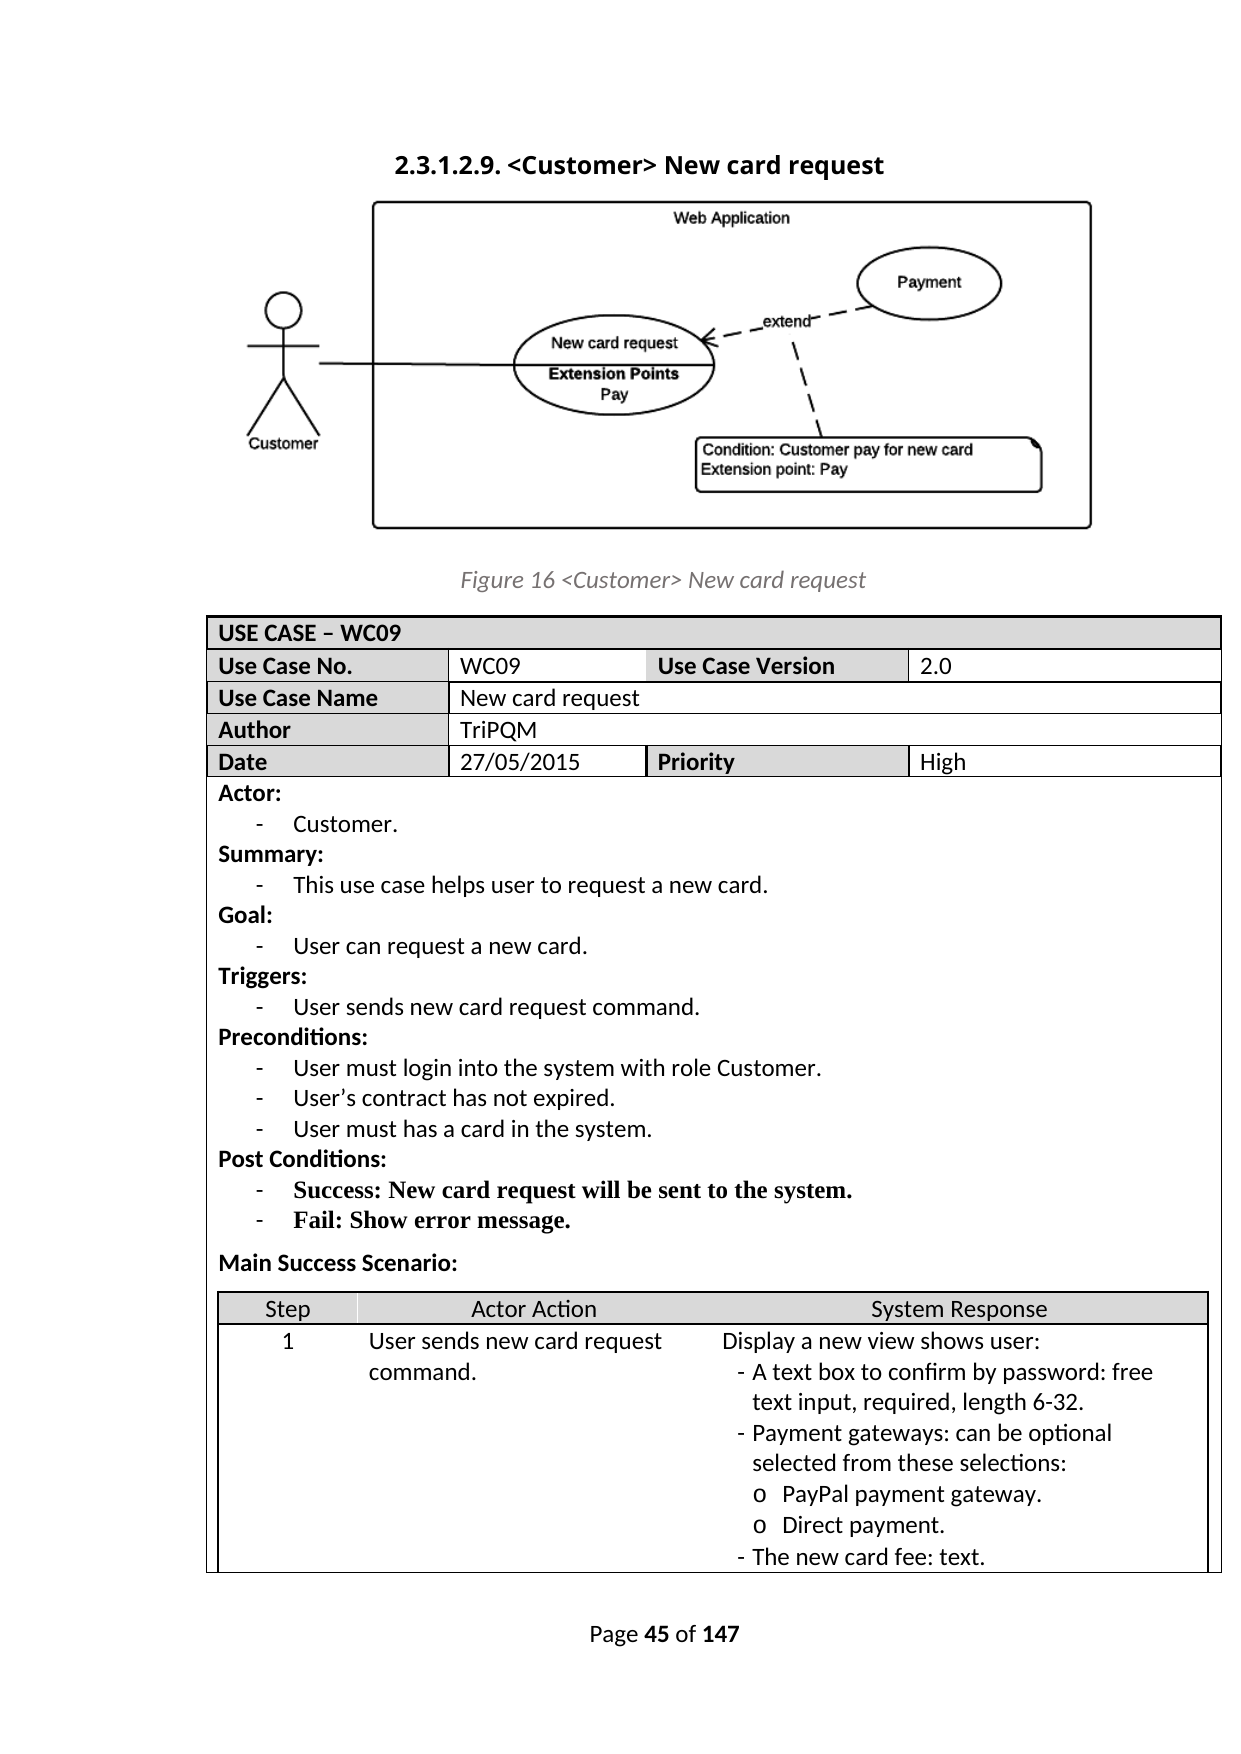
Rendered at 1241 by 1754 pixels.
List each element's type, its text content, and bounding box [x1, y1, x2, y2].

table_cell New card request [450, 683, 1220, 713]
table_cell High [910, 746, 1220, 776]
table_cell Use Case No. [207, 650, 448, 681]
table_cell WC09 [449, 650, 646, 681]
table_header USE CASE – WC09 [208, 618, 1220, 648]
subtitle <Customer> New card request [394, 148, 1122, 182]
table_cell 27/05/2015 [450, 746, 645, 776]
table_cell Author [207, 714, 448, 745]
table_cell Date [208, 746, 448, 776]
table_cell Use Case Version [646, 650, 908, 681]
table_cell TriPQM [449, 714, 1221, 745]
table_cell 2.0 [909, 650, 1221, 681]
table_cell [207, 777, 1221, 1572]
table_cell Priority [648, 746, 908, 776]
table_cell Use Case Name [208, 682, 448, 713]
picture [207, 184, 1122, 545]
